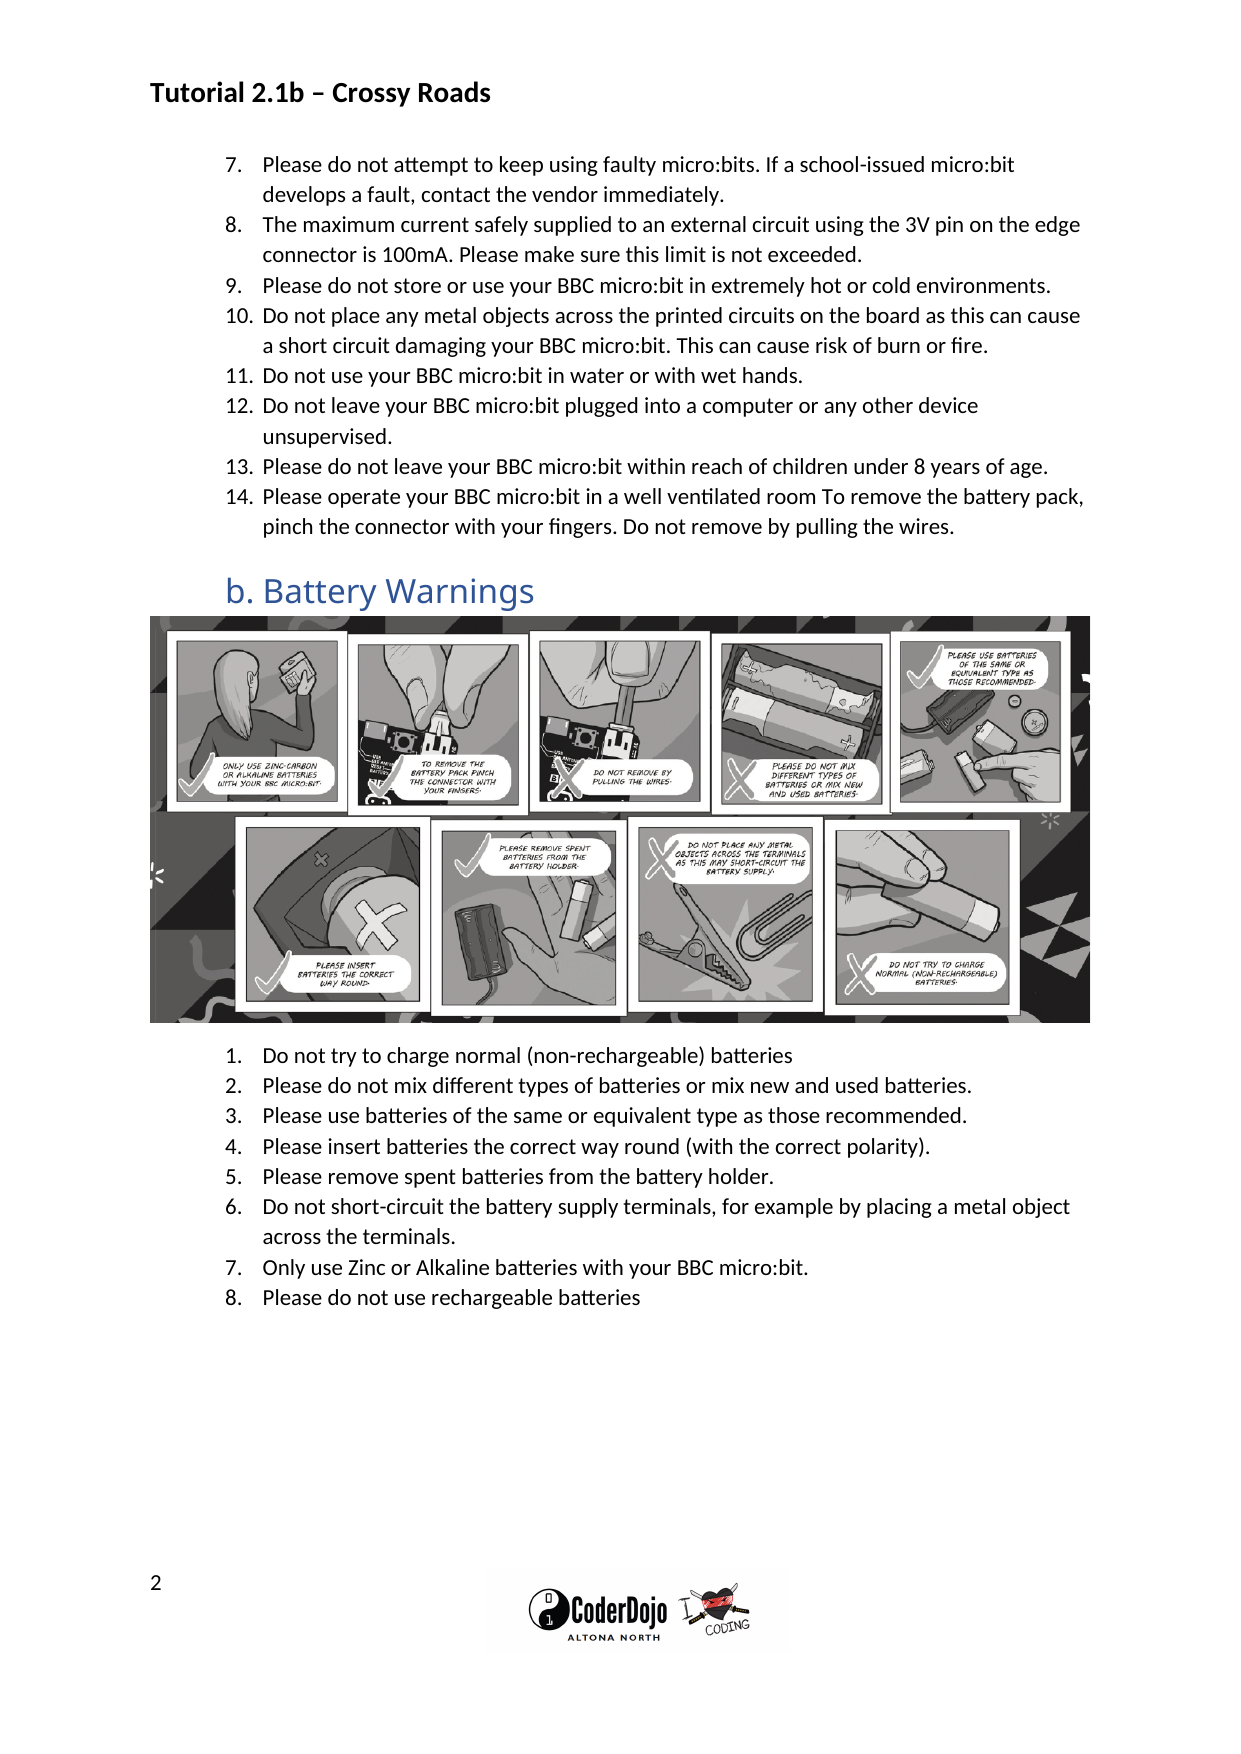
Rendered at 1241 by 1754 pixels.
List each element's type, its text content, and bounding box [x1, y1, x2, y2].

list Please use batteries of the same or equivalent type as those recommended. [225, 1102, 1090, 1130]
list Please do not store or use your BBC micro:bit in extremely hot or cold environments. [225, 271, 1090, 299]
list The maximum current safely supplied to an external circuit using the 3V pin on the edge connector is 100mA. Please make sure this limit is not exceeded. [225, 210, 1090, 269]
list Do not leave your BBC micro:bit plugged into a computer or any other device unsupervised. [225, 392, 1090, 450]
list Please do not use rechargeable batteries [225, 1283, 1090, 1311]
subtitle Battery Warnings [225, 568, 1090, 613]
list Only use Zinc or Alkaline batteries with your BBC micro:bit. [225, 1253, 1090, 1281]
list Do not try to charge normal (non-rechargeable) batteries [225, 1041, 1090, 1069]
picture [150, 616, 1091, 1023]
list Please do not leave your BBC micro:bit within reach of children under 8 years of age. [225, 452, 1090, 480]
list Do not use your BBC micro:bit in water or with wet hands. [225, 361, 1090, 389]
picture [486, 1568, 792, 1653]
list Please do not attempt to keep using faulty micro:bits. If a school-issued micro:bit develops a fault, contact the vendor immediately. [225, 150, 1090, 208]
list Please remove spent batteries from the battery holder. [225, 1162, 1090, 1190]
list Do not place any metal objects across the printed circuits on the board as this can cause a short circuit damaging your BBC micro:bit. This can cause risk of burn or fire. [225, 301, 1090, 359]
list Do not short-circuit the battery supply terminals, for example by placing a metal object across the terminals. [225, 1192, 1090, 1251]
list Please do not mix different types of batteries or mix new and used batteries. [225, 1071, 1090, 1099]
list Please operate your BBC micro:bit in a well ventilated room To remove the battery pack, pinch the connector with your fingers. Do not remove by pulling the wires. [225, 482, 1090, 541]
list Please insert batteries the correct way round (with the correct polarity). [225, 1132, 1090, 1160]
